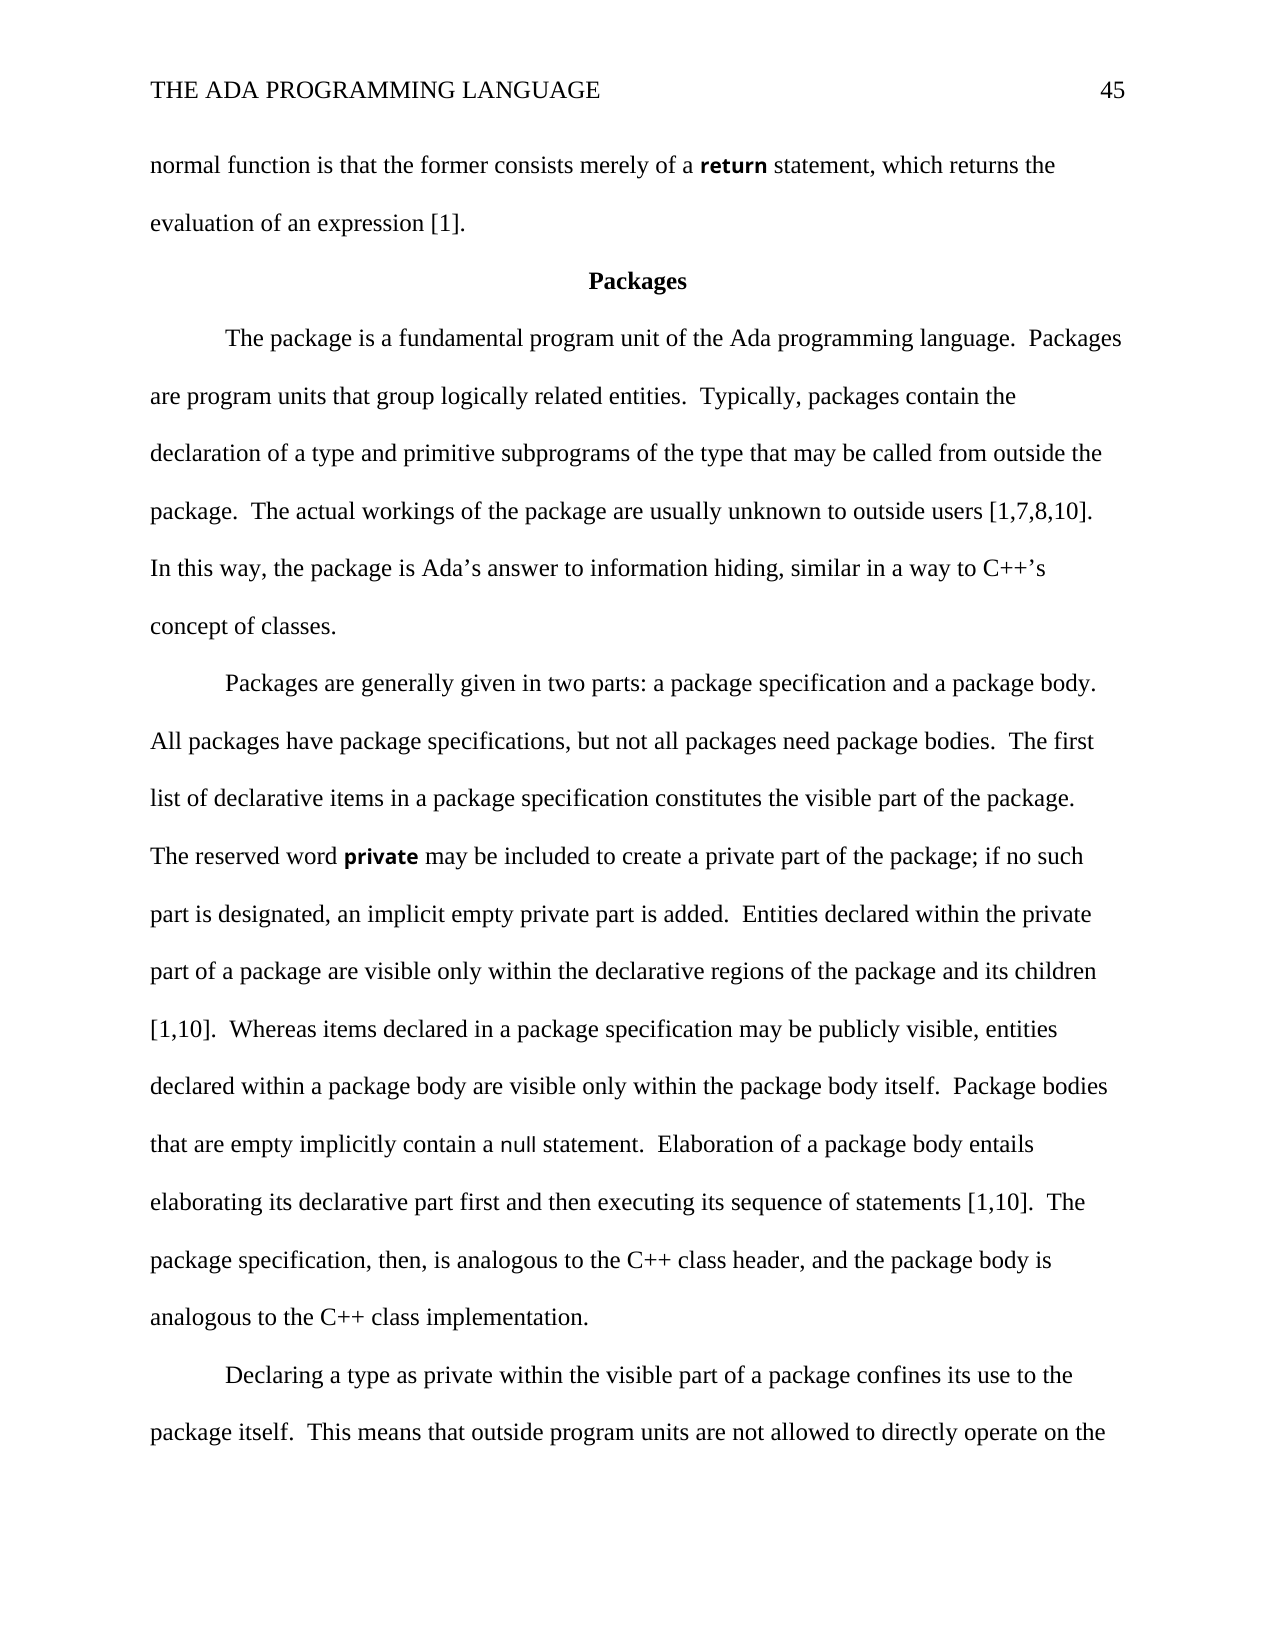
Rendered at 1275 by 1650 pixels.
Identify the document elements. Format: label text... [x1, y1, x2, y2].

text Packages [150, 266, 1125, 294]
text The package is a fundamental program unit of the Ada programming language. Packages are program units that group logically related entities. Typically, packages contain the declaration of a type and primitive subprograms of the type that may be called from outside the package. The actual workings of the package are usually unknown to outside users [1,7,8,10]. In this way, the package is Ada’s answer to information hiding, similar in a way to C++’s concept of classes. [150, 323, 1125, 639]
text Packages are generally given in two parts: a package specification and a package body. All packages have package specifications, but not all packages need package bodies. The first list of declarative items in a package specification constitutes the visible part of the package. The reserved word private may be included to create a private part of the package; if no such part is designated, an implicit empty private part is added. Entities declared within the private part of a package are visible only within the declarative regions of the package and its children [1,10]. Whereas items declared in a package specification may be publicly visible, entities declared within a package body are visible only within the package body itself. Package bodies that are empty implicitly contain a null statement. Elaboration of a package body entails elaborating its declarative part first and then executing its sequence of statements [1,10]. The package specification, then, is analogous to the C++ class header, and the package body is analogous to the C++ class implementation. [150, 668, 1125, 1331]
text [150, 1360, 1125, 1446]
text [150, 150, 1125, 237]
